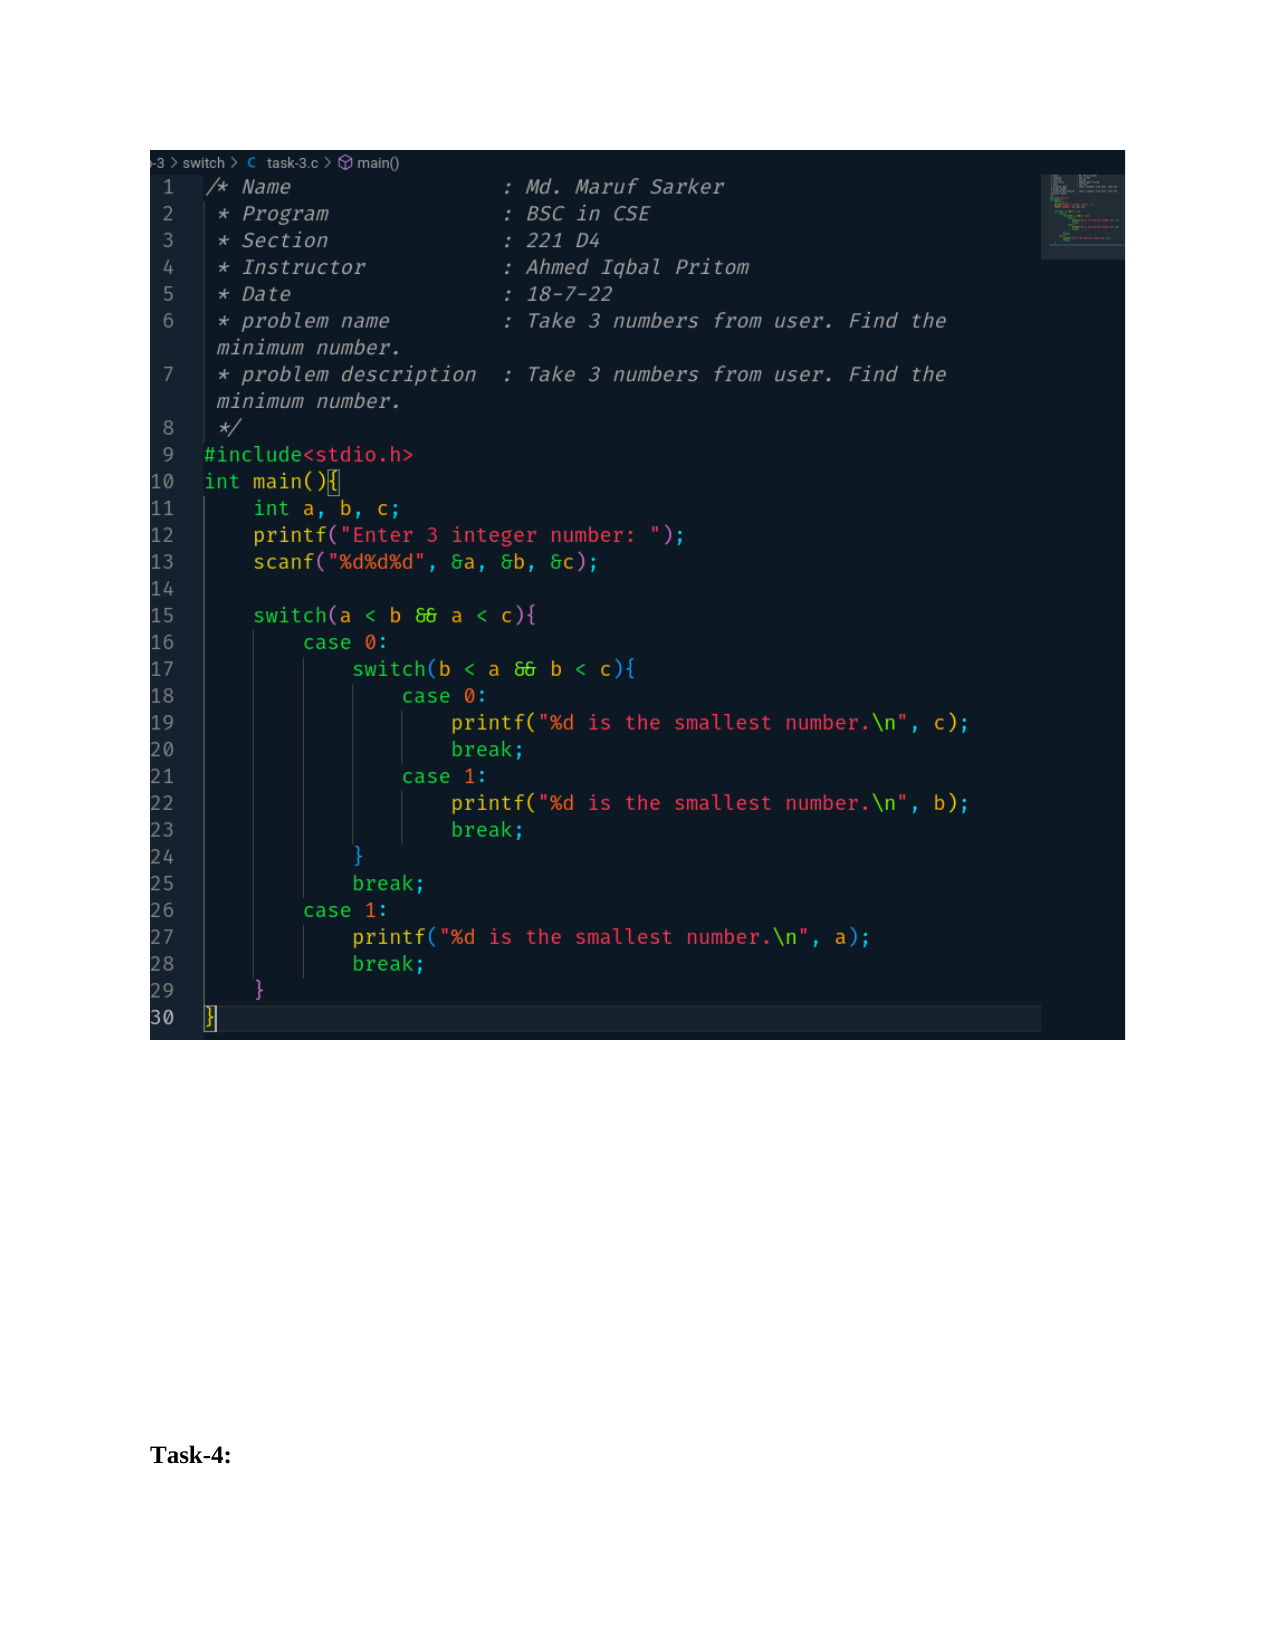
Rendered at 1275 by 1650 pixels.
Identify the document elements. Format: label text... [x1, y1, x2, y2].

text Task-4: [150, 1440, 1125, 1468]
picture [150, 150, 1125, 1040]
